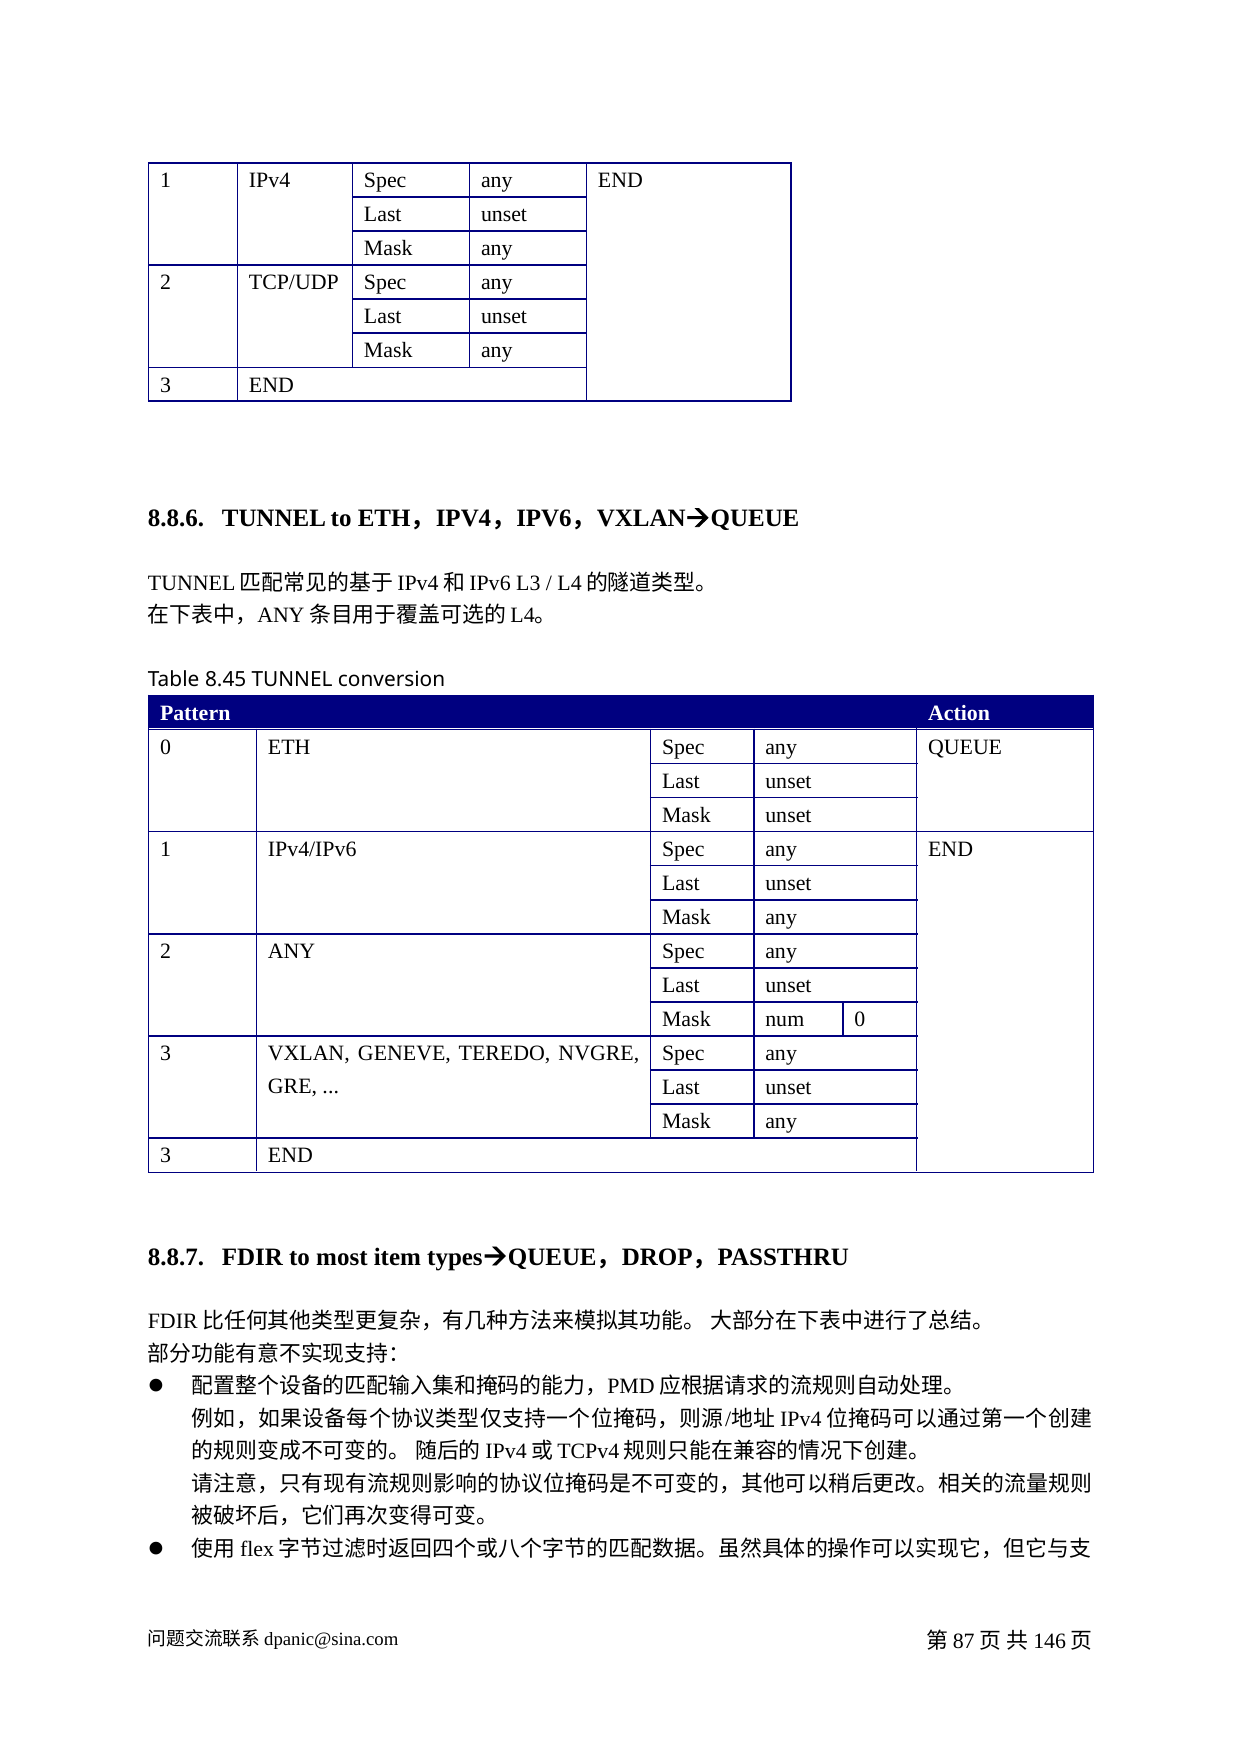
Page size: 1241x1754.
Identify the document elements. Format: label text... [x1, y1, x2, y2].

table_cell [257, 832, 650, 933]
text 部分功能有意不实现支持： [148, 1335, 1092, 1368]
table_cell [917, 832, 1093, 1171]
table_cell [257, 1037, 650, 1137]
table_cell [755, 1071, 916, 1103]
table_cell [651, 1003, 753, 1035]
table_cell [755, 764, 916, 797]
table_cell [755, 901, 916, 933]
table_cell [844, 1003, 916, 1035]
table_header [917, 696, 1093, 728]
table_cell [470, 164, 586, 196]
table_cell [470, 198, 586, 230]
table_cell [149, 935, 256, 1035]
list 请注意，只有现有流规则影响的协议位掩码是不可变的，其他可以稍后更改。相关的流量规则被破坏后，它们再次变得可变。 [191, 1465, 1092, 1530]
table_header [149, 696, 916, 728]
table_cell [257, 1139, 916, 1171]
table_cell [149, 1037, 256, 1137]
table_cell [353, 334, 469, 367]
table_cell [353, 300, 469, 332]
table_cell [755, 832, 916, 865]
subtitle FDIR to most item typesQUEUE，DROP，PASSTHRU [148, 1222, 1092, 1287]
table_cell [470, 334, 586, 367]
text 在下表中，ANY条目用于覆盖可选的L4。 [148, 597, 1092, 629]
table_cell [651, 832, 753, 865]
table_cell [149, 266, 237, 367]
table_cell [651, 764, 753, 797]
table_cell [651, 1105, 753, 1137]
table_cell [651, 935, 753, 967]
text Table 8.45 TUNNEL conversion [148, 662, 1092, 694]
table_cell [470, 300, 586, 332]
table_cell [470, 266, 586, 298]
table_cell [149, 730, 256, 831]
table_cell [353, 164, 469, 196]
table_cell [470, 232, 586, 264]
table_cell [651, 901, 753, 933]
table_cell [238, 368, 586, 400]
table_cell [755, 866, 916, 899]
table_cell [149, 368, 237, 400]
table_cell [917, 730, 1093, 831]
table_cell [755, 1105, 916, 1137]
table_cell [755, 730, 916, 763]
text FDIR比任何其他类型更复杂，有几种方法来模拟其功能。 大部分在下表中进行了总结。 [148, 1303, 1092, 1335]
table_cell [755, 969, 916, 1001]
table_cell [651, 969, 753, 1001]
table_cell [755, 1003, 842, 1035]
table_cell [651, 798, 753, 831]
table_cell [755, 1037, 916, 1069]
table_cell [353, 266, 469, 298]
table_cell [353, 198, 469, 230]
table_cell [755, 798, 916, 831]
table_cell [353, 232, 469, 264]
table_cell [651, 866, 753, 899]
text TUNNEL匹配常见的基于IPv4和IPv6 L3 / L4的隧道类型。 [148, 564, 1092, 597]
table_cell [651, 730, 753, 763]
list 例如，如果设备每个协议类型仅支持一个位掩码，则源/地址IPv4位掩码可以通过第一个创建的规则变成不可变的。 随后的IPv4或TCPv4规则只能在兼容的情况下创建。 [191, 1400, 1092, 1465]
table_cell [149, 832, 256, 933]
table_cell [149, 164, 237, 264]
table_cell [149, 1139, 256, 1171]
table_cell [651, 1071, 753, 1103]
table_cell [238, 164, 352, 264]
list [148, 1530, 1092, 1563]
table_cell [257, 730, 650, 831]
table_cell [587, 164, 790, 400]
list 配置整个设备的匹配输入集和掩码的能力，PMD应根据请求的流规则自动处理。 [148, 1368, 1092, 1400]
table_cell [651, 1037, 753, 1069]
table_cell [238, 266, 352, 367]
subtitle TUNNEL to ETH，IPV4，IPV6，VXLANQUEUE [148, 483, 1092, 548]
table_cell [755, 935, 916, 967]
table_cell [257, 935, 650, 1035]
